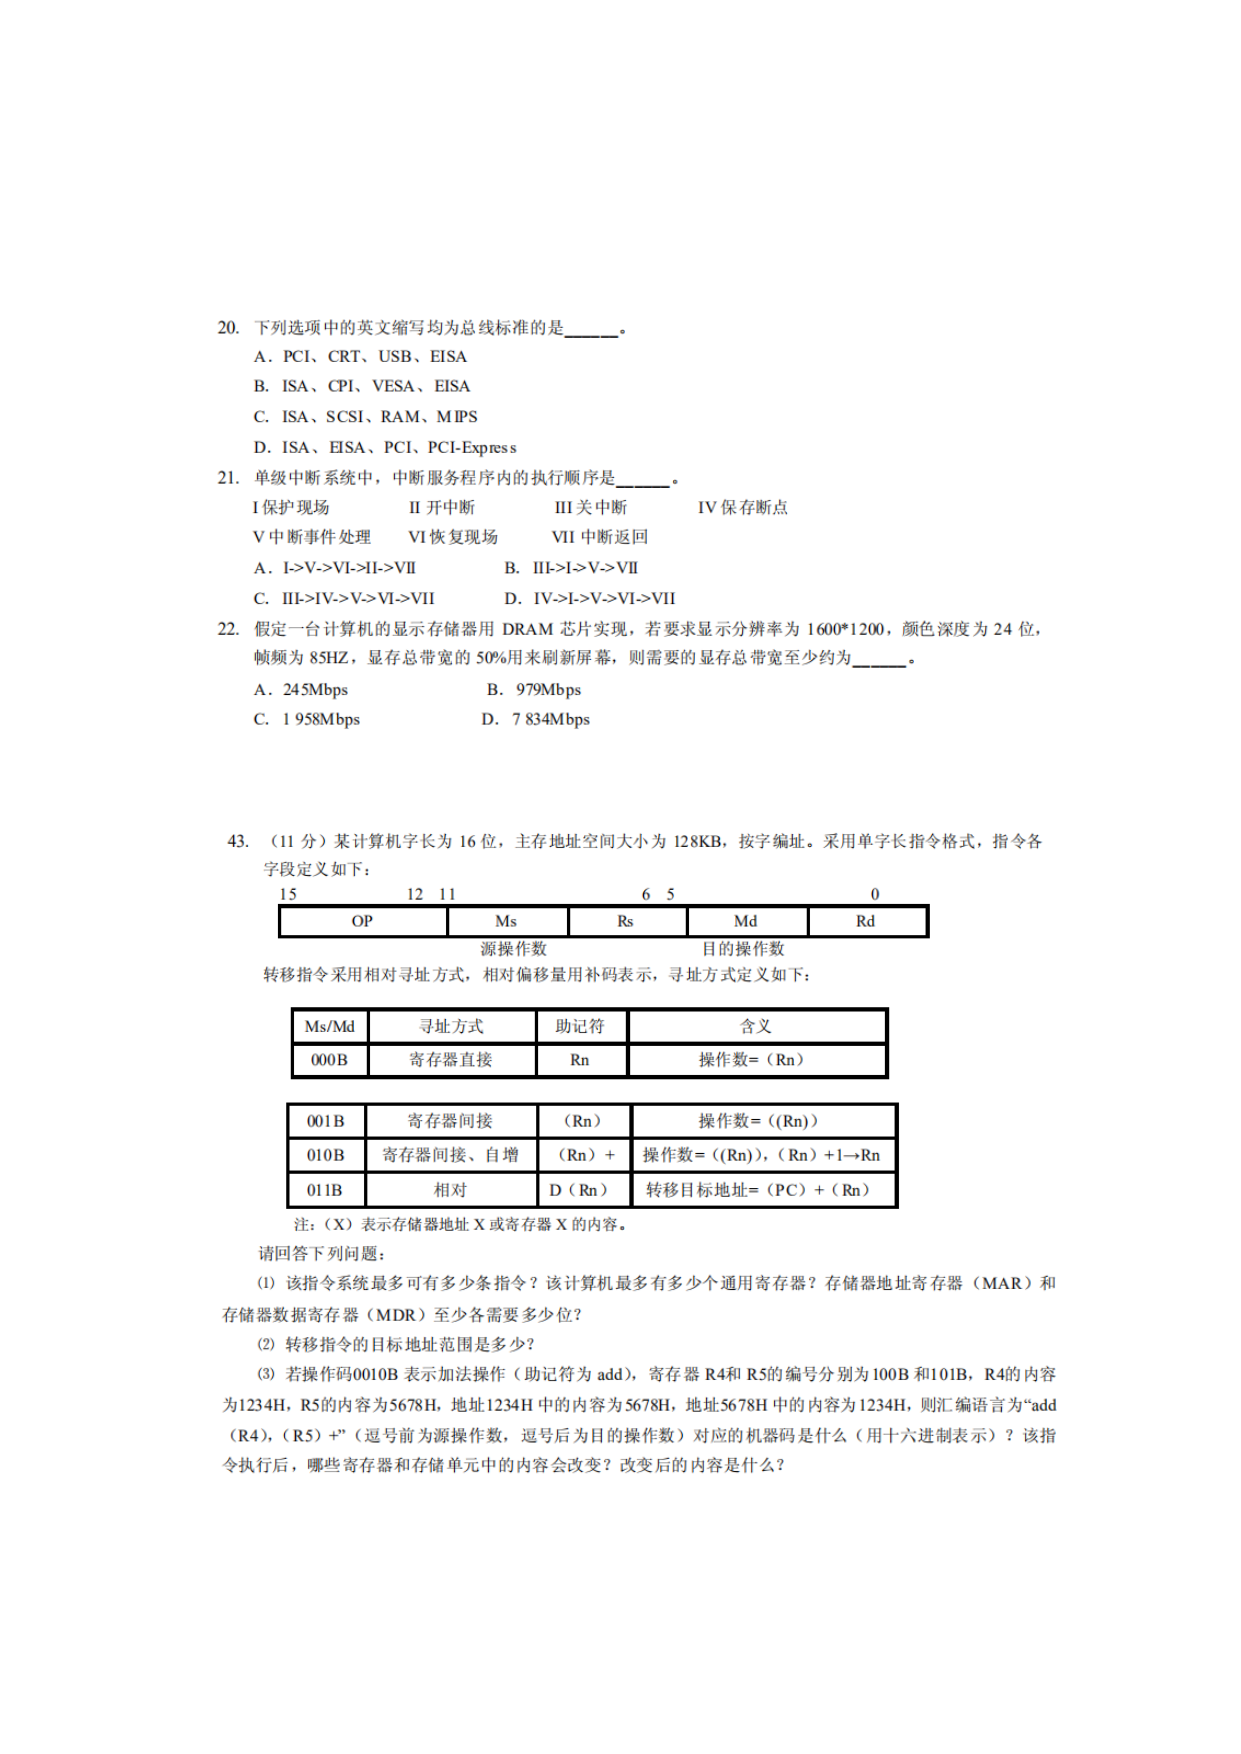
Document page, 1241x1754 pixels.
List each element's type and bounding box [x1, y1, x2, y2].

picture [187, 820, 1053, 1089]
picture [215, 1096, 1081, 1482]
picture [187, 305, 1053, 740]
